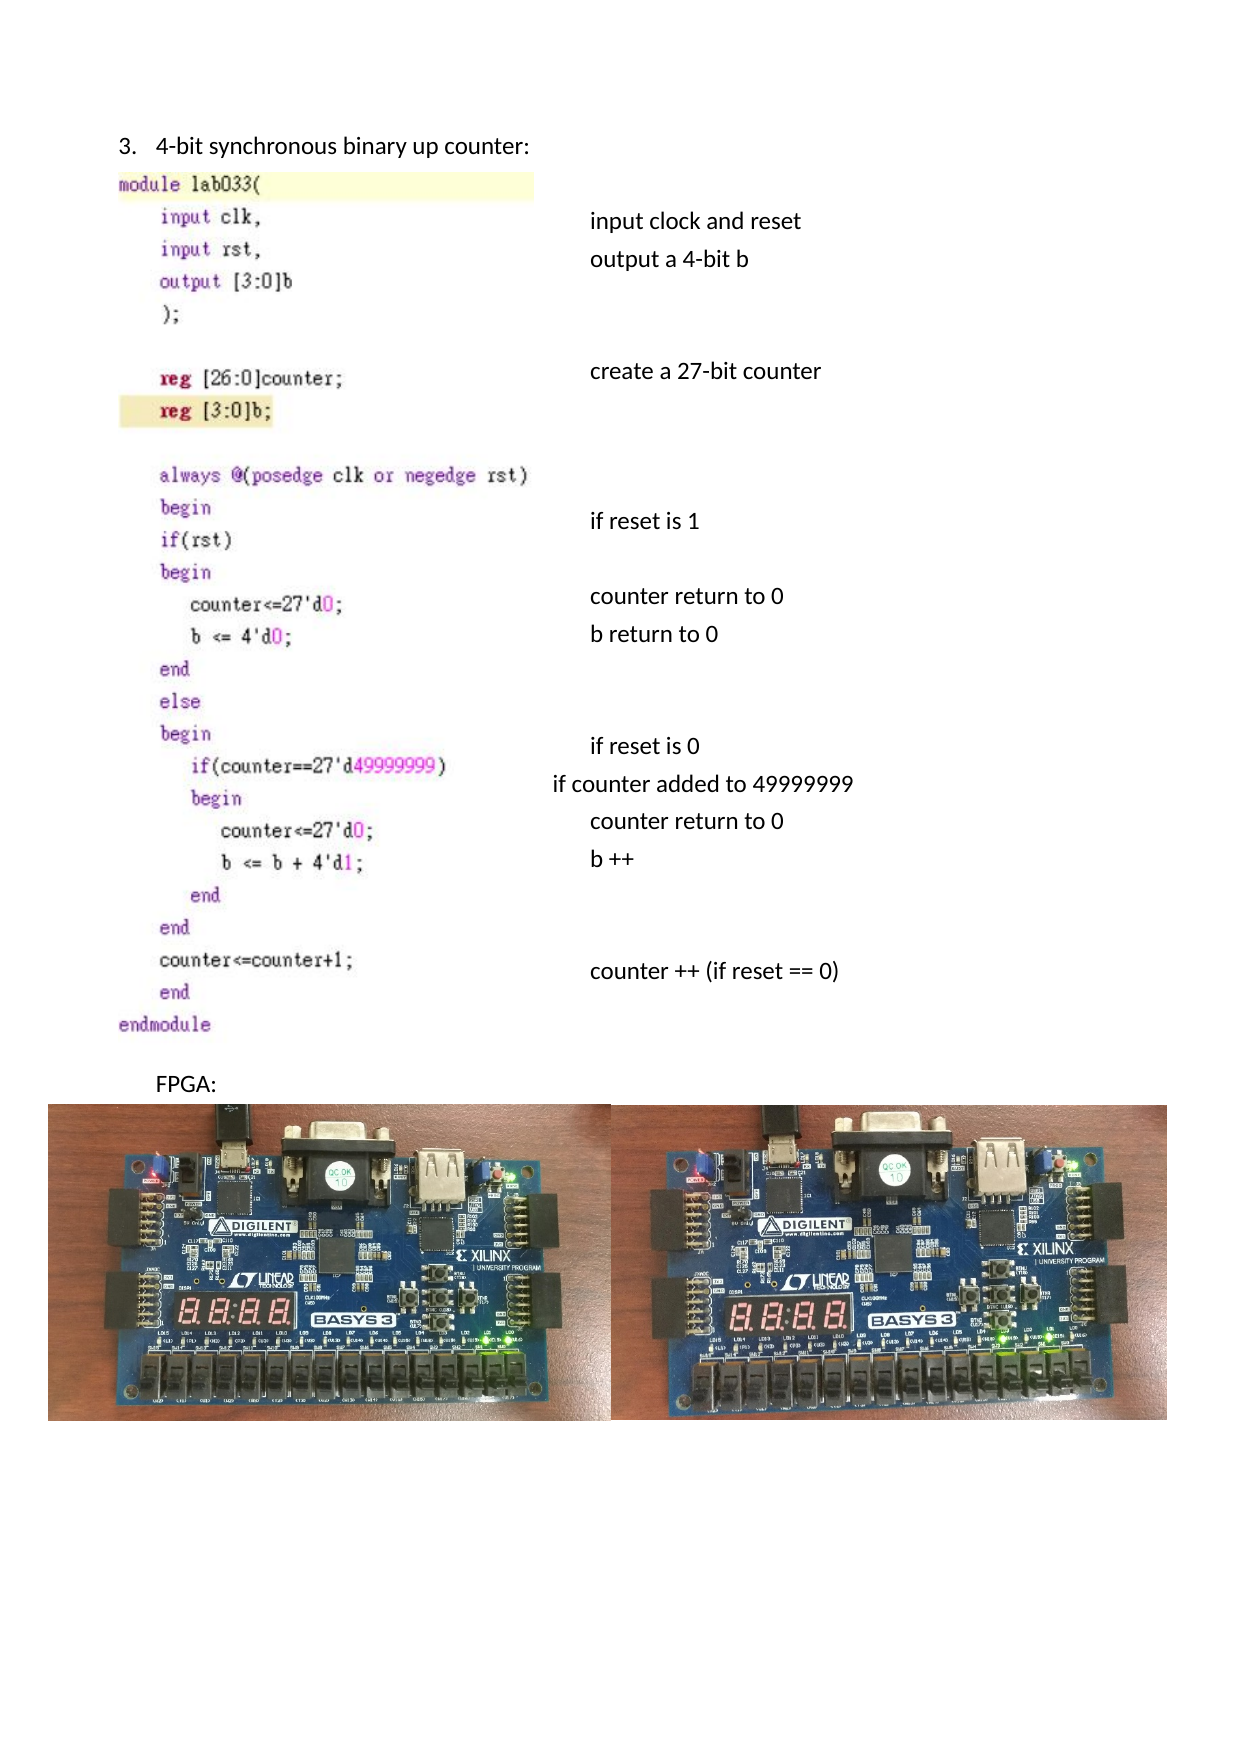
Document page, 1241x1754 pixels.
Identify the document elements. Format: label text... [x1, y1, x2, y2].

list create a 27-bit counter [534, 352, 1122, 389]
list 4-bit synchronous binary up counter: [118, 127, 1122, 164]
list input clock and reset [534, 202, 1122, 239]
list FPGA: [156, 1064, 1122, 1102]
text if counter added to 49999999 [534, 764, 1122, 802]
list b return to 0 [534, 614, 1122, 652]
list counter return to 0 [534, 577, 1122, 614]
list counter ++ (if reset == 0) [534, 952, 1122, 989]
picture [118, 172, 534, 1047]
list if reset is 0 [534, 727, 1122, 764]
list b ++ [534, 839, 1122, 877]
list if reset is 1 [534, 502, 1122, 539]
picture [48, 1104, 1167, 1421]
list counter return to 0 [534, 802, 1122, 839]
list output a 4-bit b [534, 239, 1122, 277]
